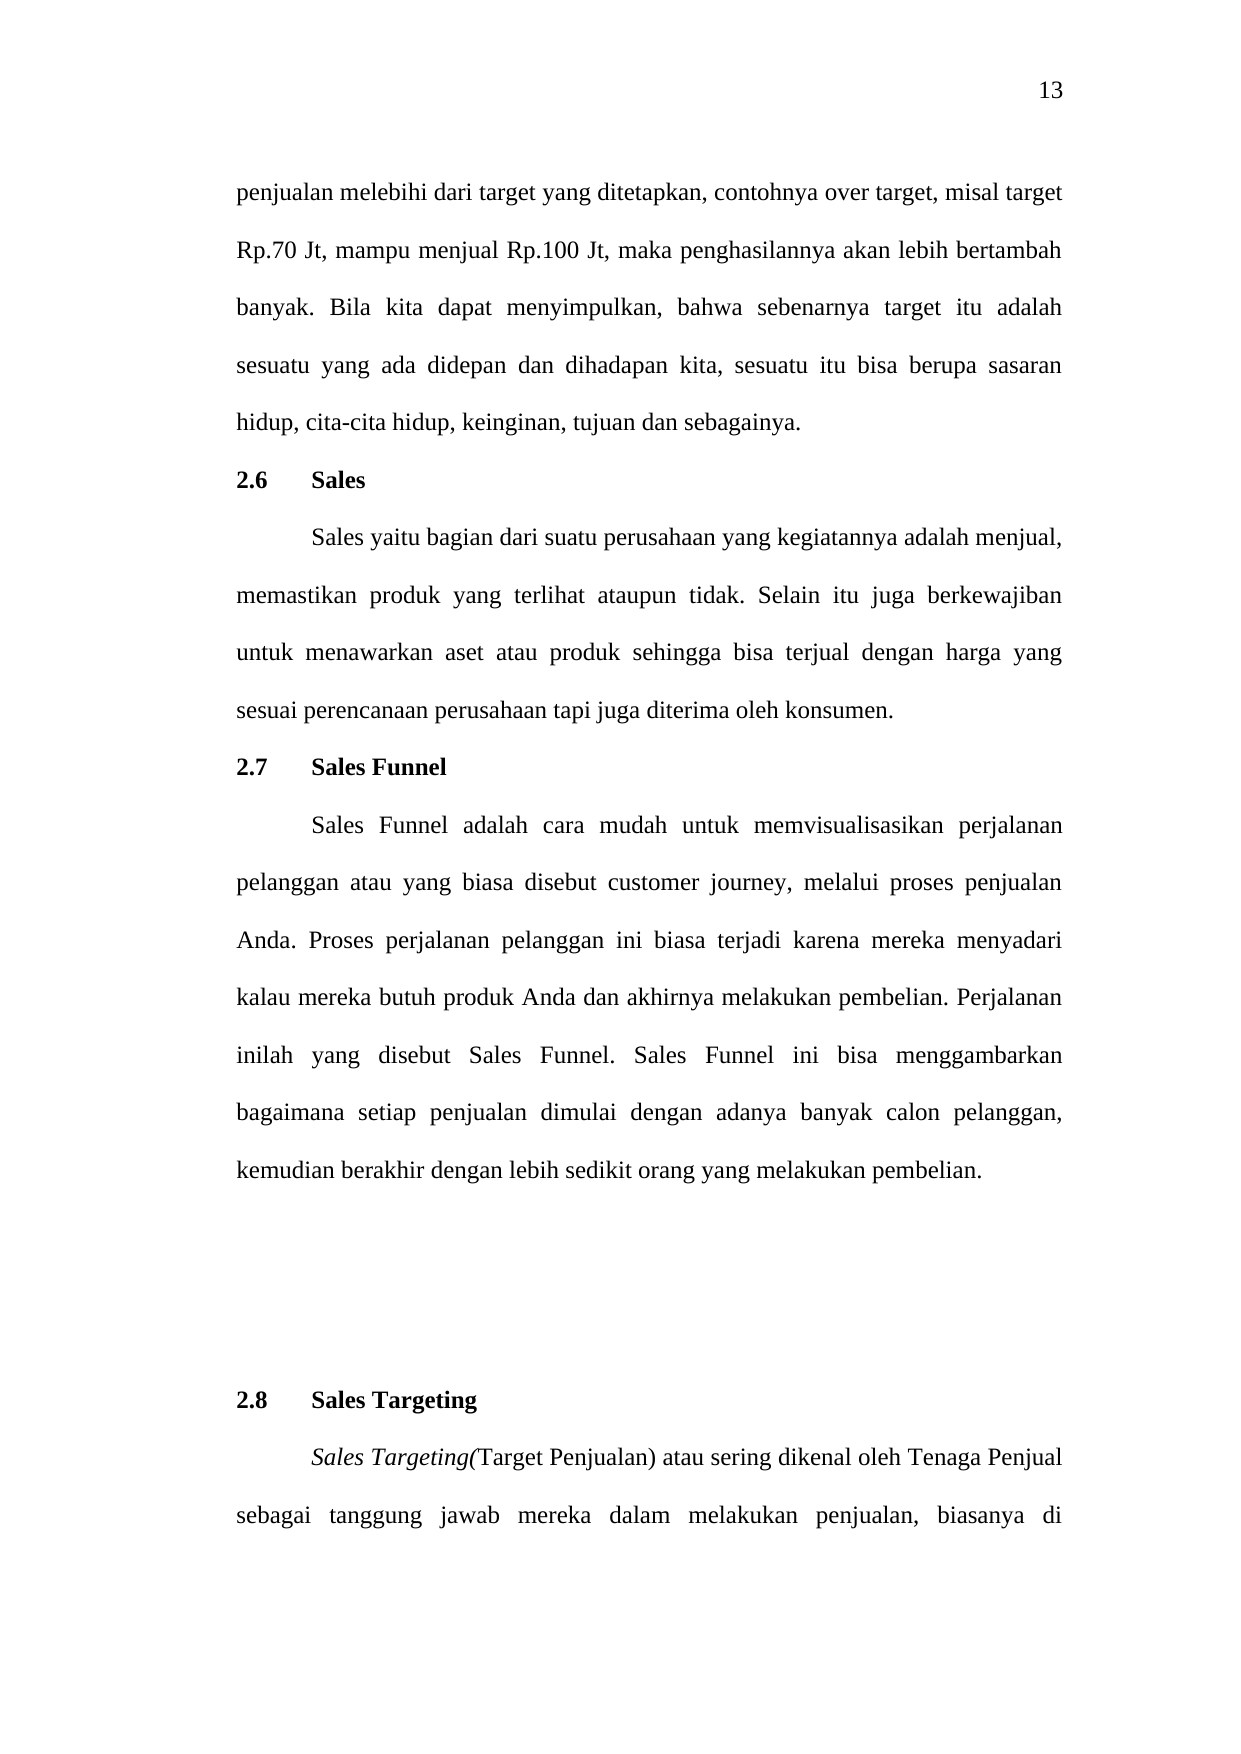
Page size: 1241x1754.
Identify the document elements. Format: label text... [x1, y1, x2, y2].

text 2.6 Sales [236, 465, 1063, 493]
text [236, 1442, 1063, 1528]
text 2.8 Sales Targeting [236, 1385, 1063, 1413]
text 2.7 Sales Funnel [236, 752, 1063, 781]
text Sales yaitu bagian dari suatu perusahaan yang kegiatannya adalah menjual, memastikan produk yang terlihat ataupun tidak. Selain itu juga berkewajiban untuk menawarkan aset atau produk sehingga bisa terjual dengan harga yang sesuai perencanaan perusahaan tapi juga diterima oleh konsumen. [236, 522, 1063, 723]
text Sales Funnel adalah cara mudah untuk memvisualisasikan perjalanan pelanggan atau yang biasa disebut customer journey, melalui proses penjualan Anda. Proses perjalanan pelanggan ini biasa terjadi karena mereka menyadari kalau mereka butuh produk Anda dan akhirnya melakukan pembelian. Perjalanan inilah yang disebut Sales Funnel. Sales Funnel ini bisa menggambarkan bagaimana setiap penjualan dimulai dengan adanya banyak calon pelanggan, kemudian berakhir dengan lebih sedikit orang yang melakukan pembelian. [236, 810, 1063, 1183]
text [236, 177, 1063, 436]
